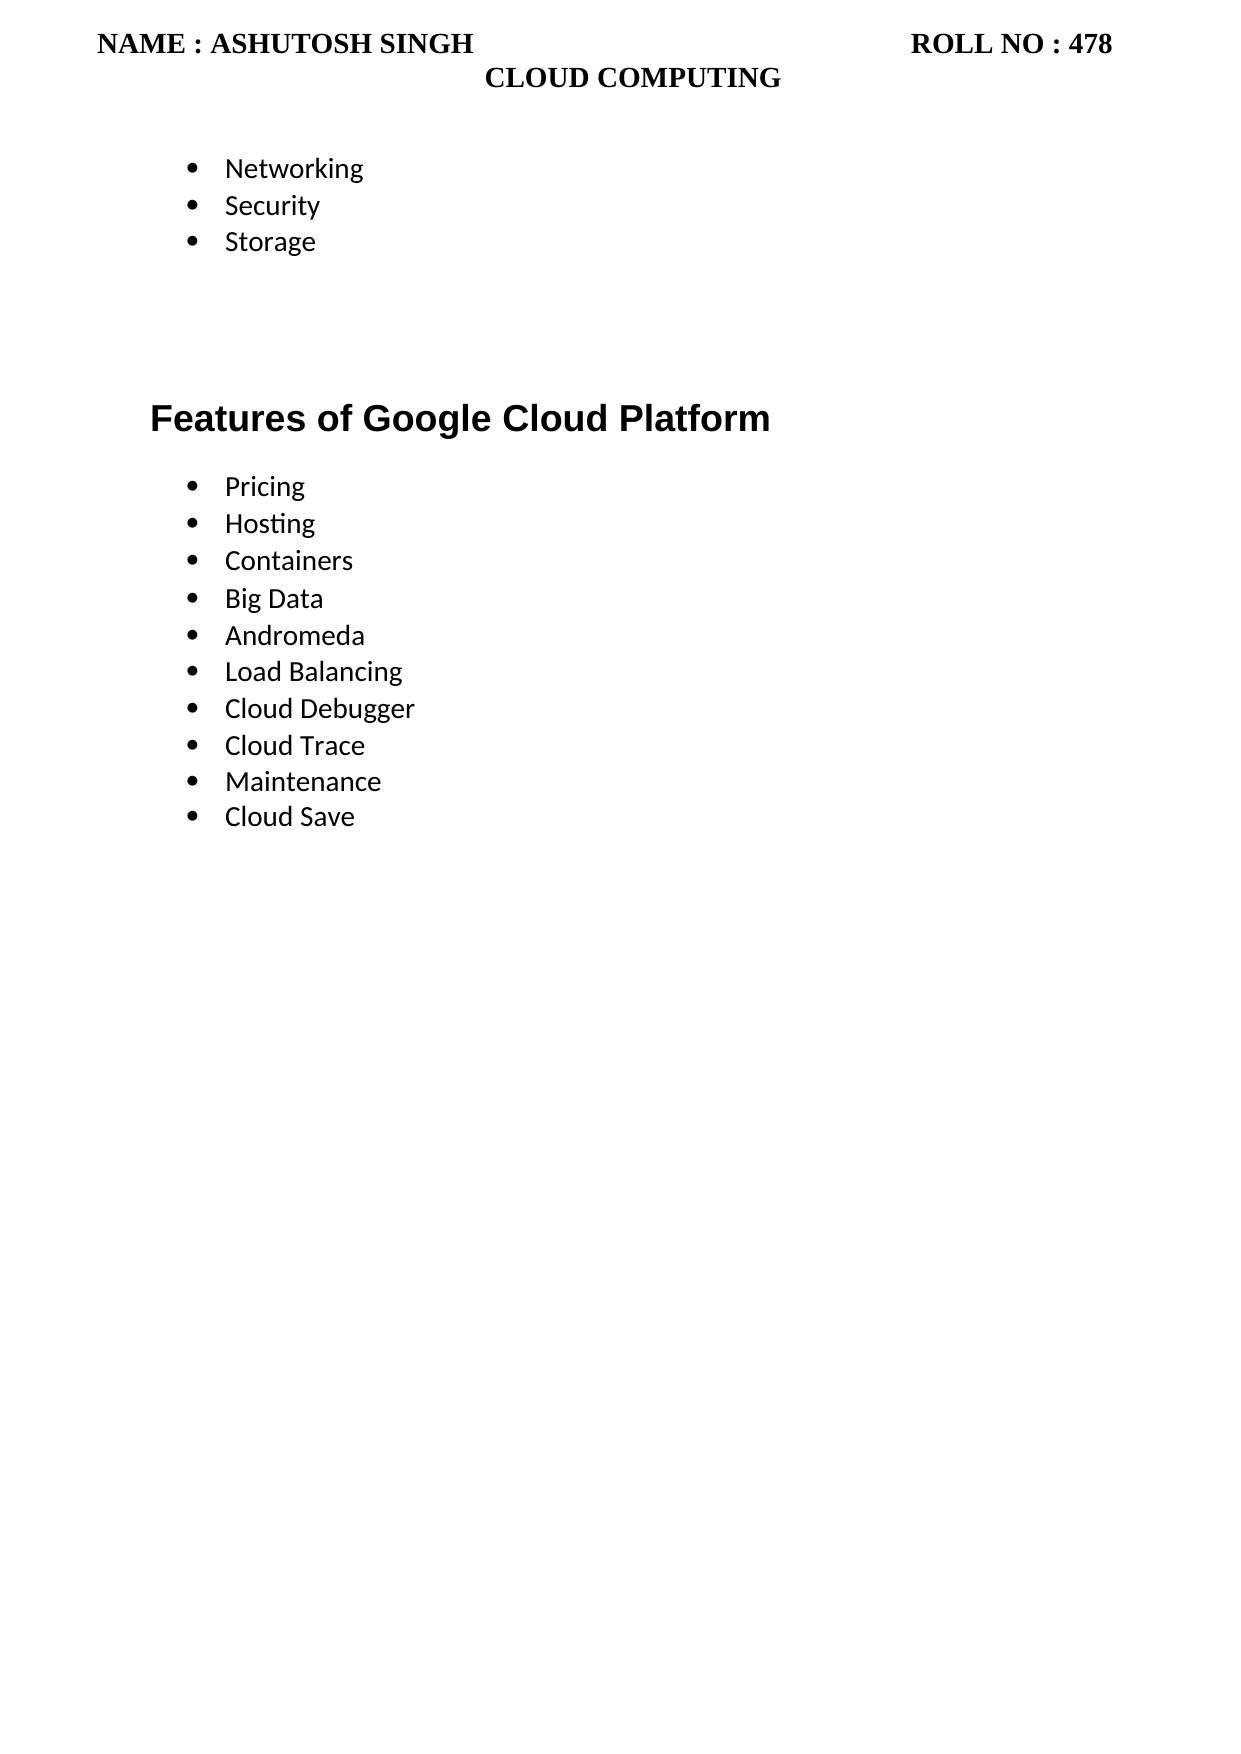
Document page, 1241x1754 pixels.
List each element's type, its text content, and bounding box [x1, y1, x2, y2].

text Features of Google Cloud Platform [150, 396, 1240, 439]
list Big Data [187, 578, 1240, 616]
list Hosting [187, 504, 1240, 541]
list Storage [187, 223, 1240, 259]
list Load Balancing [187, 653, 1240, 688]
list Security [187, 186, 1240, 223]
list Maintenance [187, 763, 1240, 798]
list Networking [187, 149, 1240, 186]
list Containers [187, 541, 1240, 578]
list Cloud Debugger [187, 688, 1240, 726]
list Cloud Save [187, 798, 1240, 834]
list Andromeda [187, 616, 1240, 653]
list Cloud Trace [187, 726, 1240, 763]
list Pricing [187, 468, 1240, 504]
